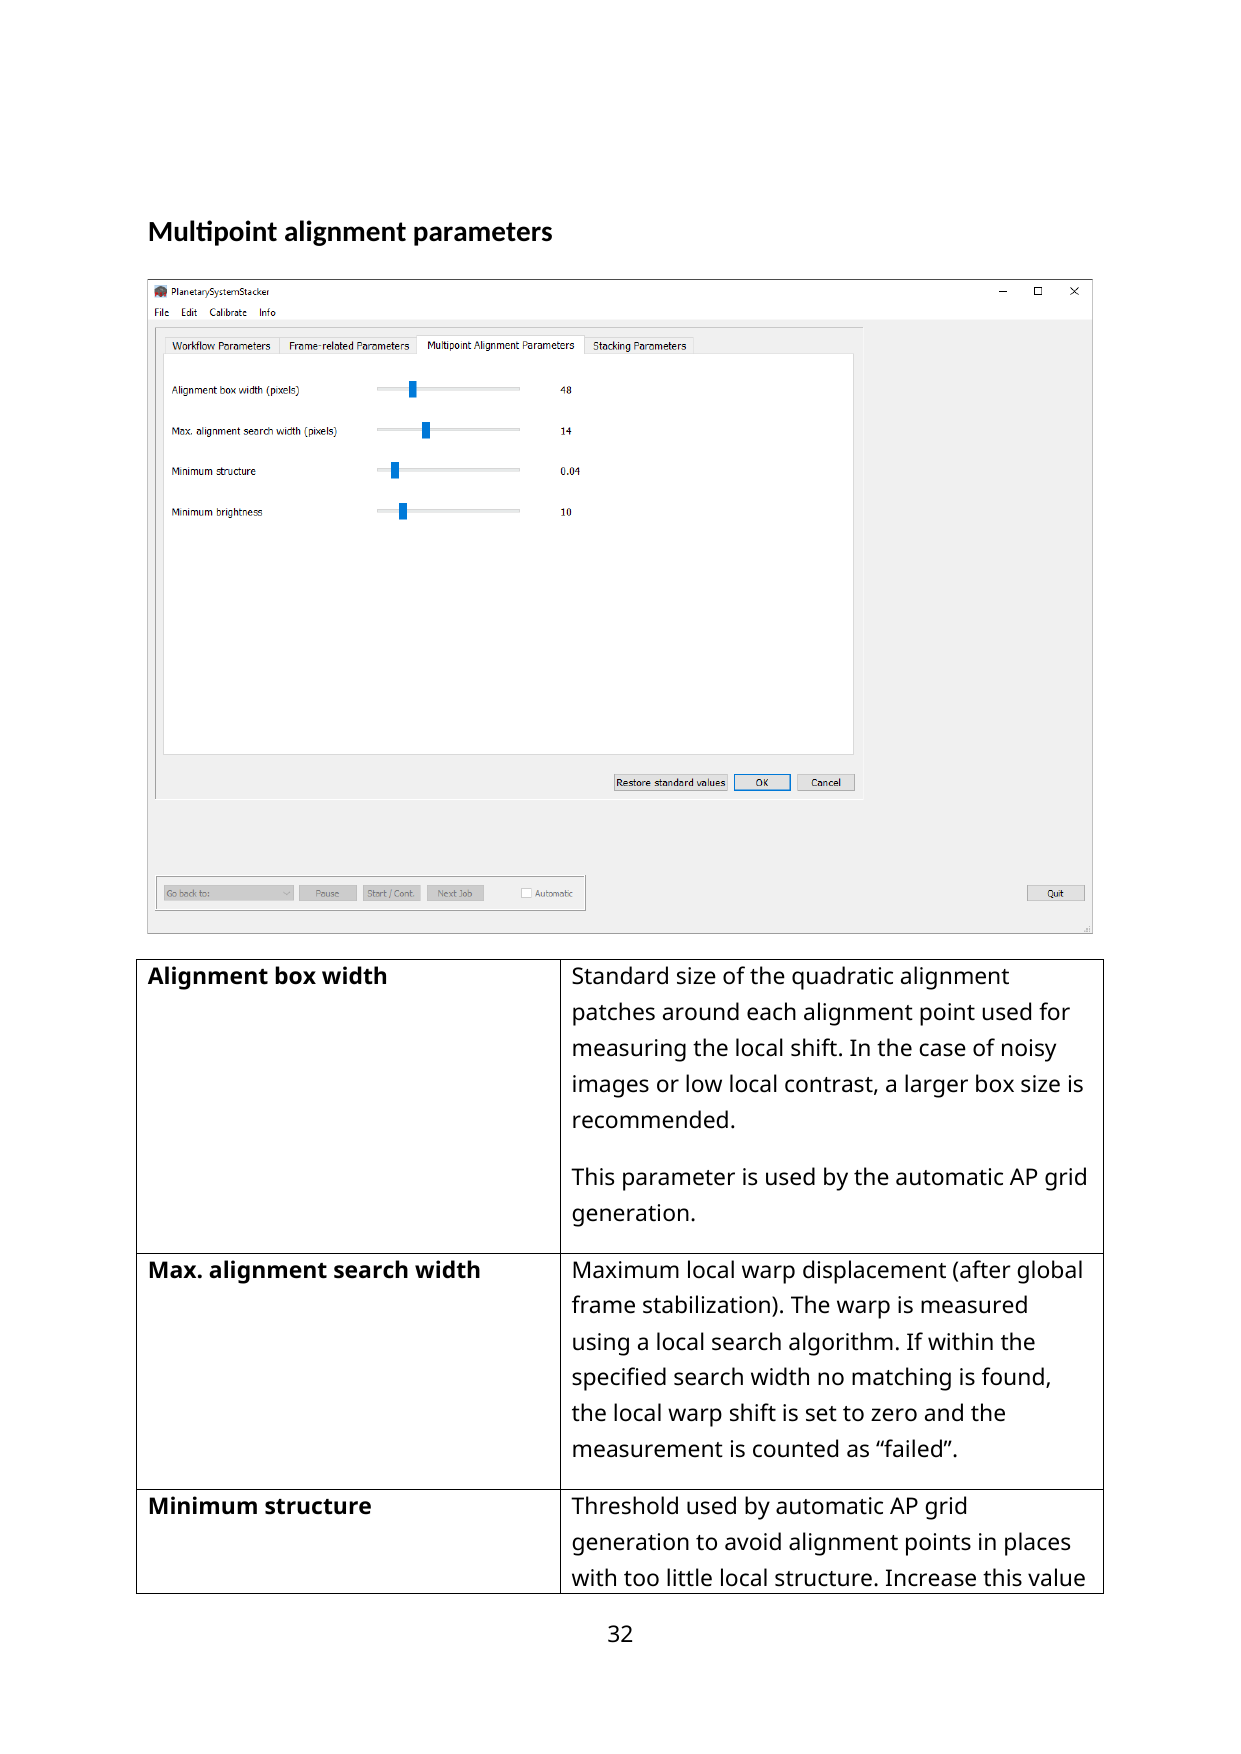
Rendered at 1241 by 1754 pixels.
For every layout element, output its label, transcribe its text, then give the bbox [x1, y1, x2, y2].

table_header Standard size of the quadratic alignment patches around each alignment point used for measuring the local shift. In the case of noisy images or low local contrast, a larger box size is recommended. This parameter is used by the automatic AP grid generation. [561, 960, 1103, 1252]
table_header Alignment box width [137, 960, 560, 1252]
subtitle Multipoint alignment parameters [148, 213, 1093, 249]
picture [147, 279, 1093, 934]
table_cell Maximum local warp displacement (after global frame stabilization). The warp is measured using a local search algorithm. If within the specified search width no matching is found, the local warp shift is set to zero and the measurement is counted as “failed”. [561, 1254, 1103, 1489]
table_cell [561, 1490, 1103, 1593]
table_cell Minimum structure [137, 1490, 560, 1593]
table_cell Max. alignment search width [137, 1254, 560, 1489]
